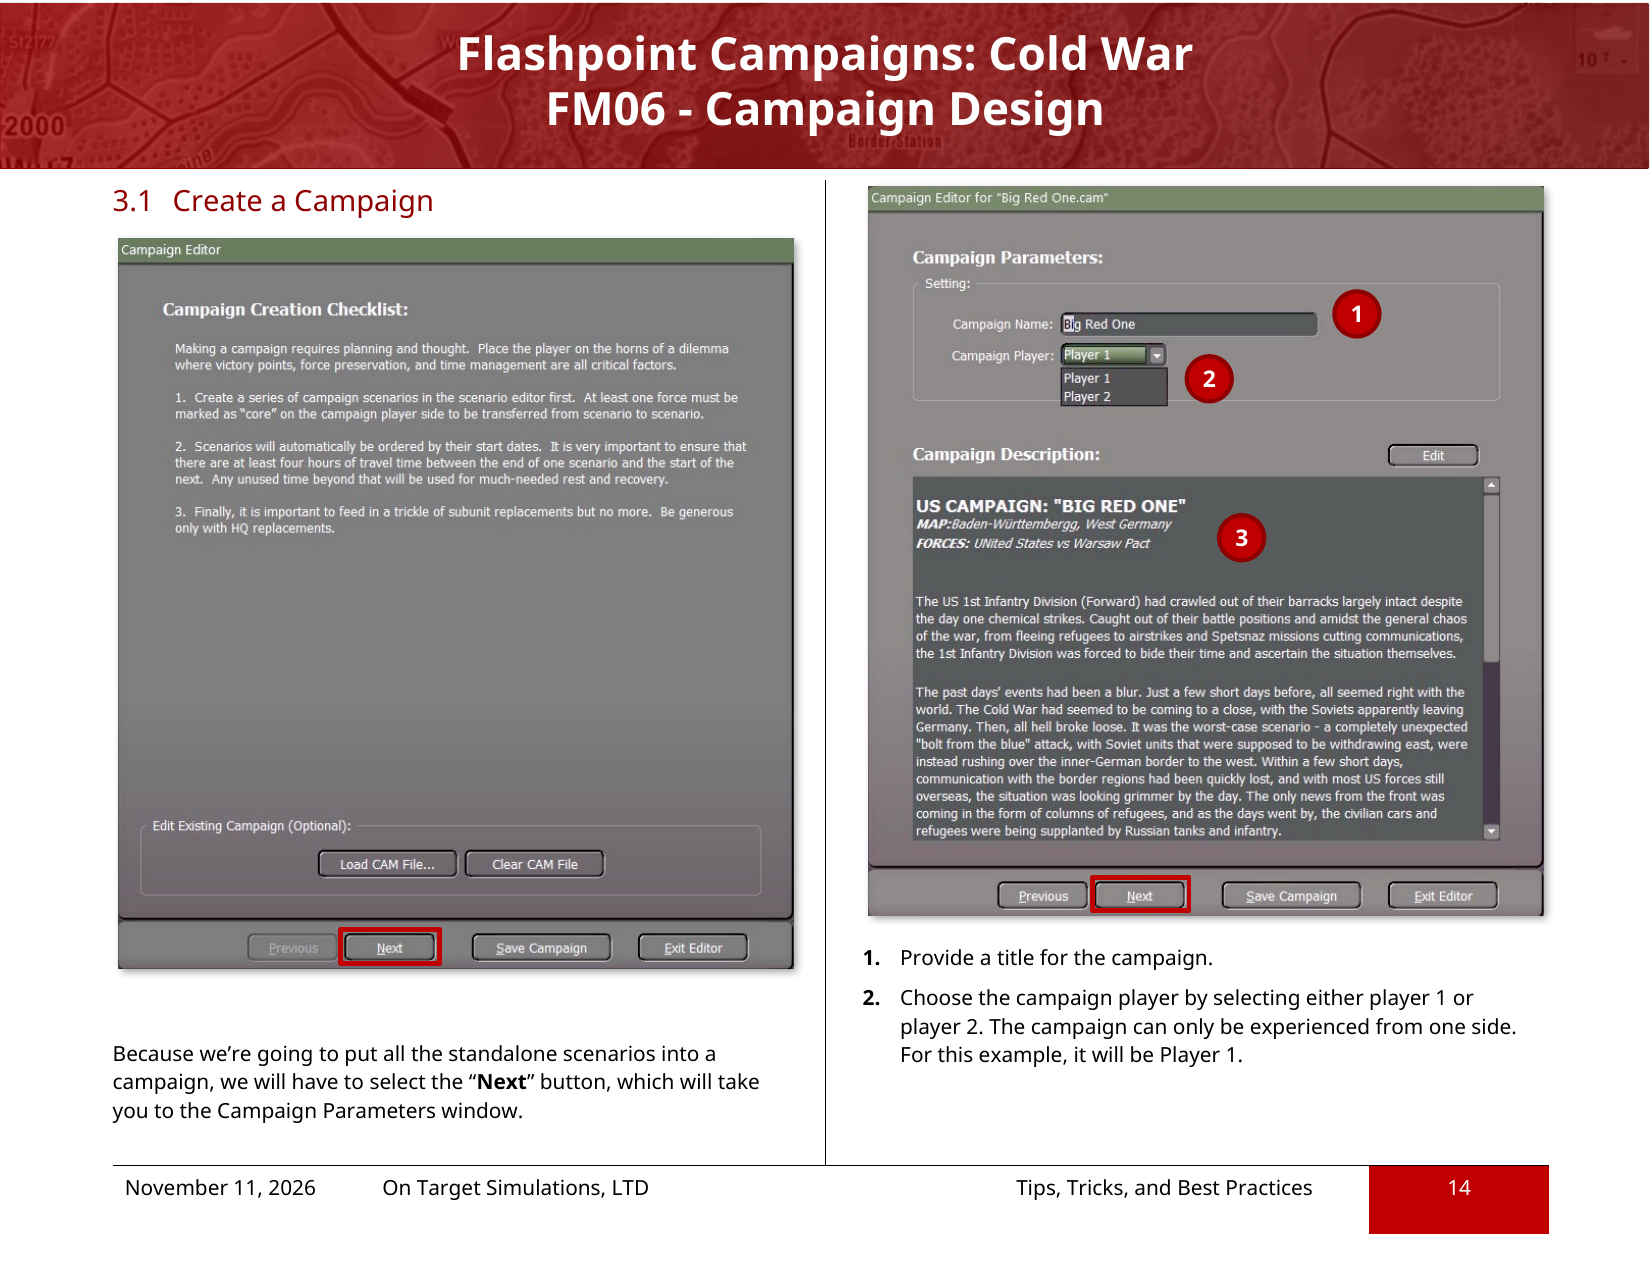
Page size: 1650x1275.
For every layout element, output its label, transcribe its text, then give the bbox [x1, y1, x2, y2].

picture [868, 186, 1544, 916]
picture [118, 238, 794, 969]
text Because we’re going to put all the standalone scenarios into a campaign, we will have to select the “Next” button, which will take you to the Campaign Parameters window. [112, 1039, 787, 1124]
picture [0, 2, 1650, 168]
list Choose the campaign player by selecting either player 1 or player 2. The campaign can only be experienced from one side. For this example, it will be Player 1. [862, 983, 1537, 1069]
list Provide a title for the campaign. [862, 943, 1537, 971]
subtitle Create a Campaign [112, 180, 787, 220]
